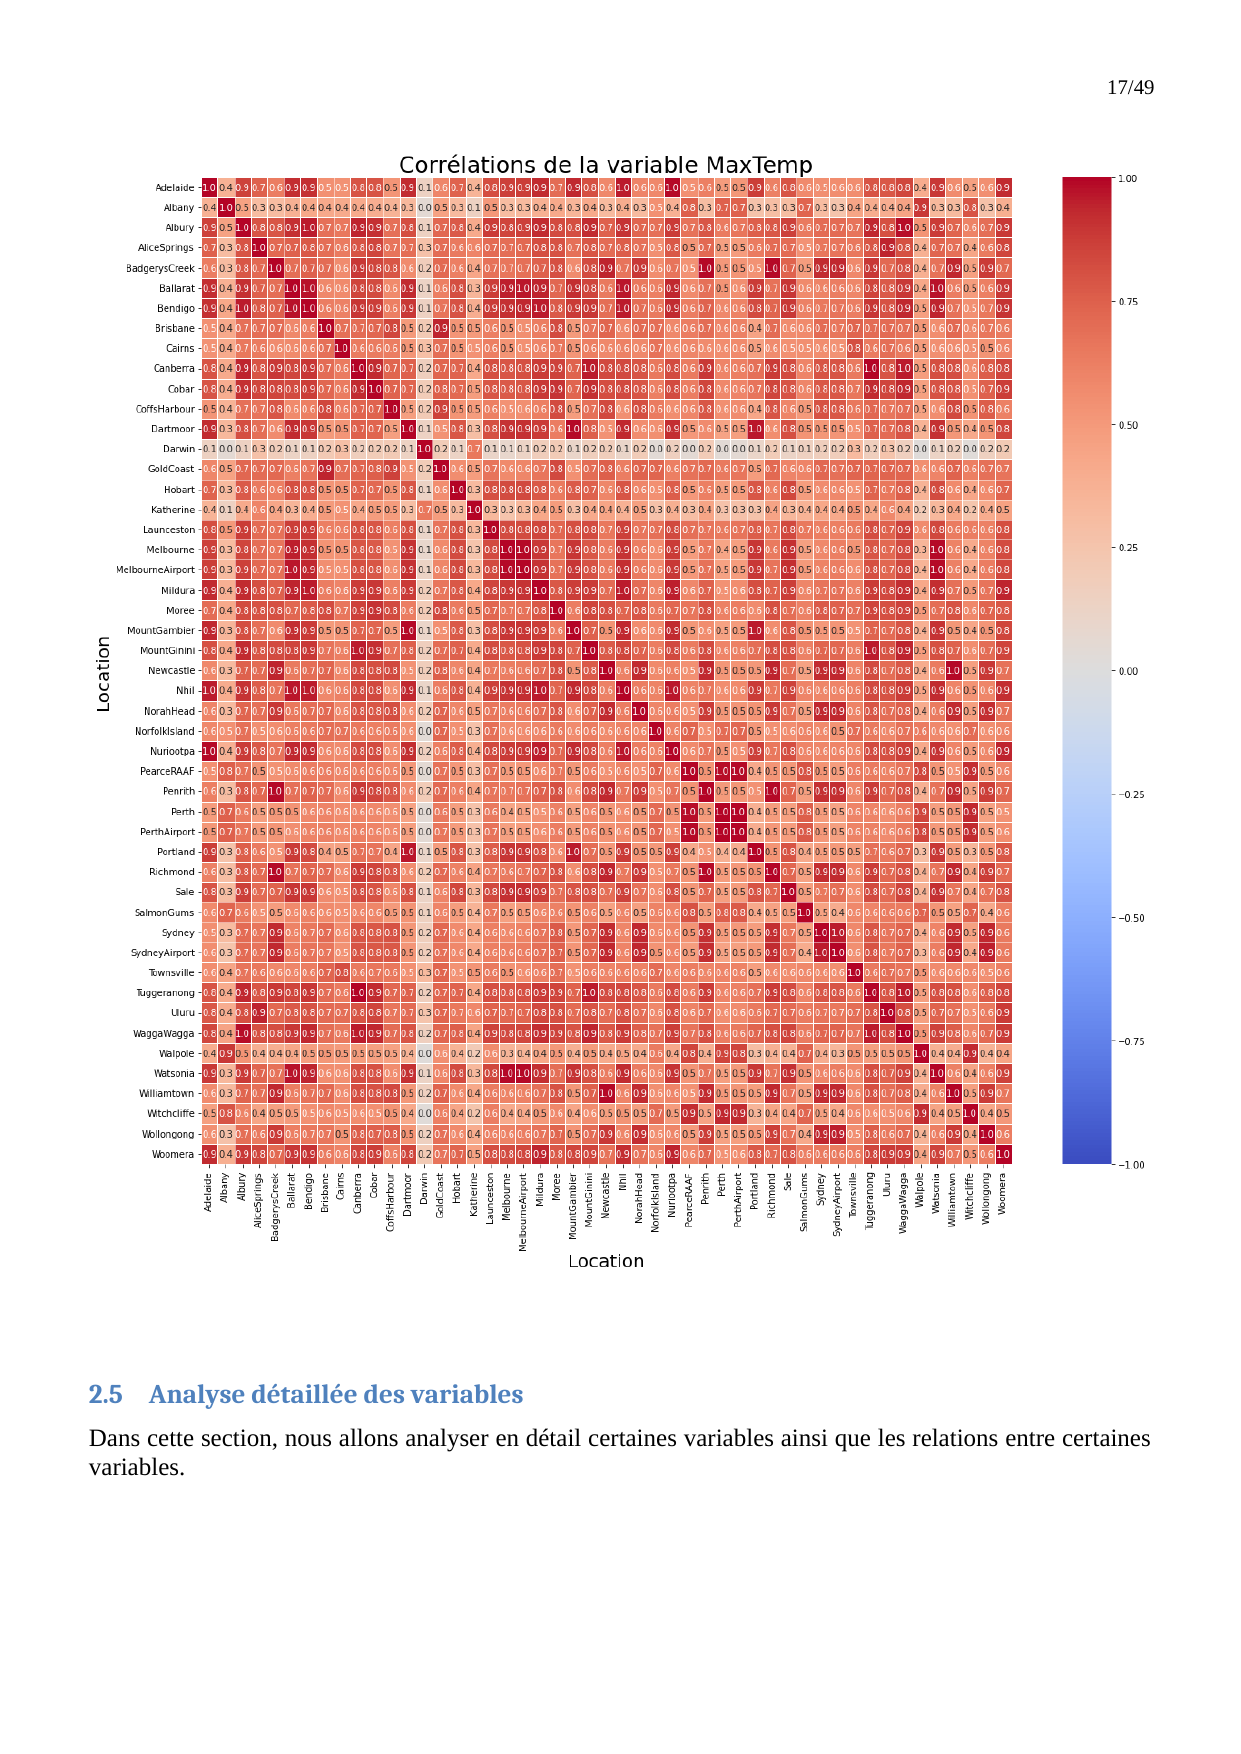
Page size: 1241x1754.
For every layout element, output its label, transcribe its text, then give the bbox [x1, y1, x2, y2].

text Dans cette section, nous allons analyser en détail certaines variables ainsi que les relations entre certaines variables. [89, 1423, 1152, 1480]
subtitle Analyse détaillée des variables [89, 1379, 1152, 1410]
picture [88, 147, 1151, 1276]
